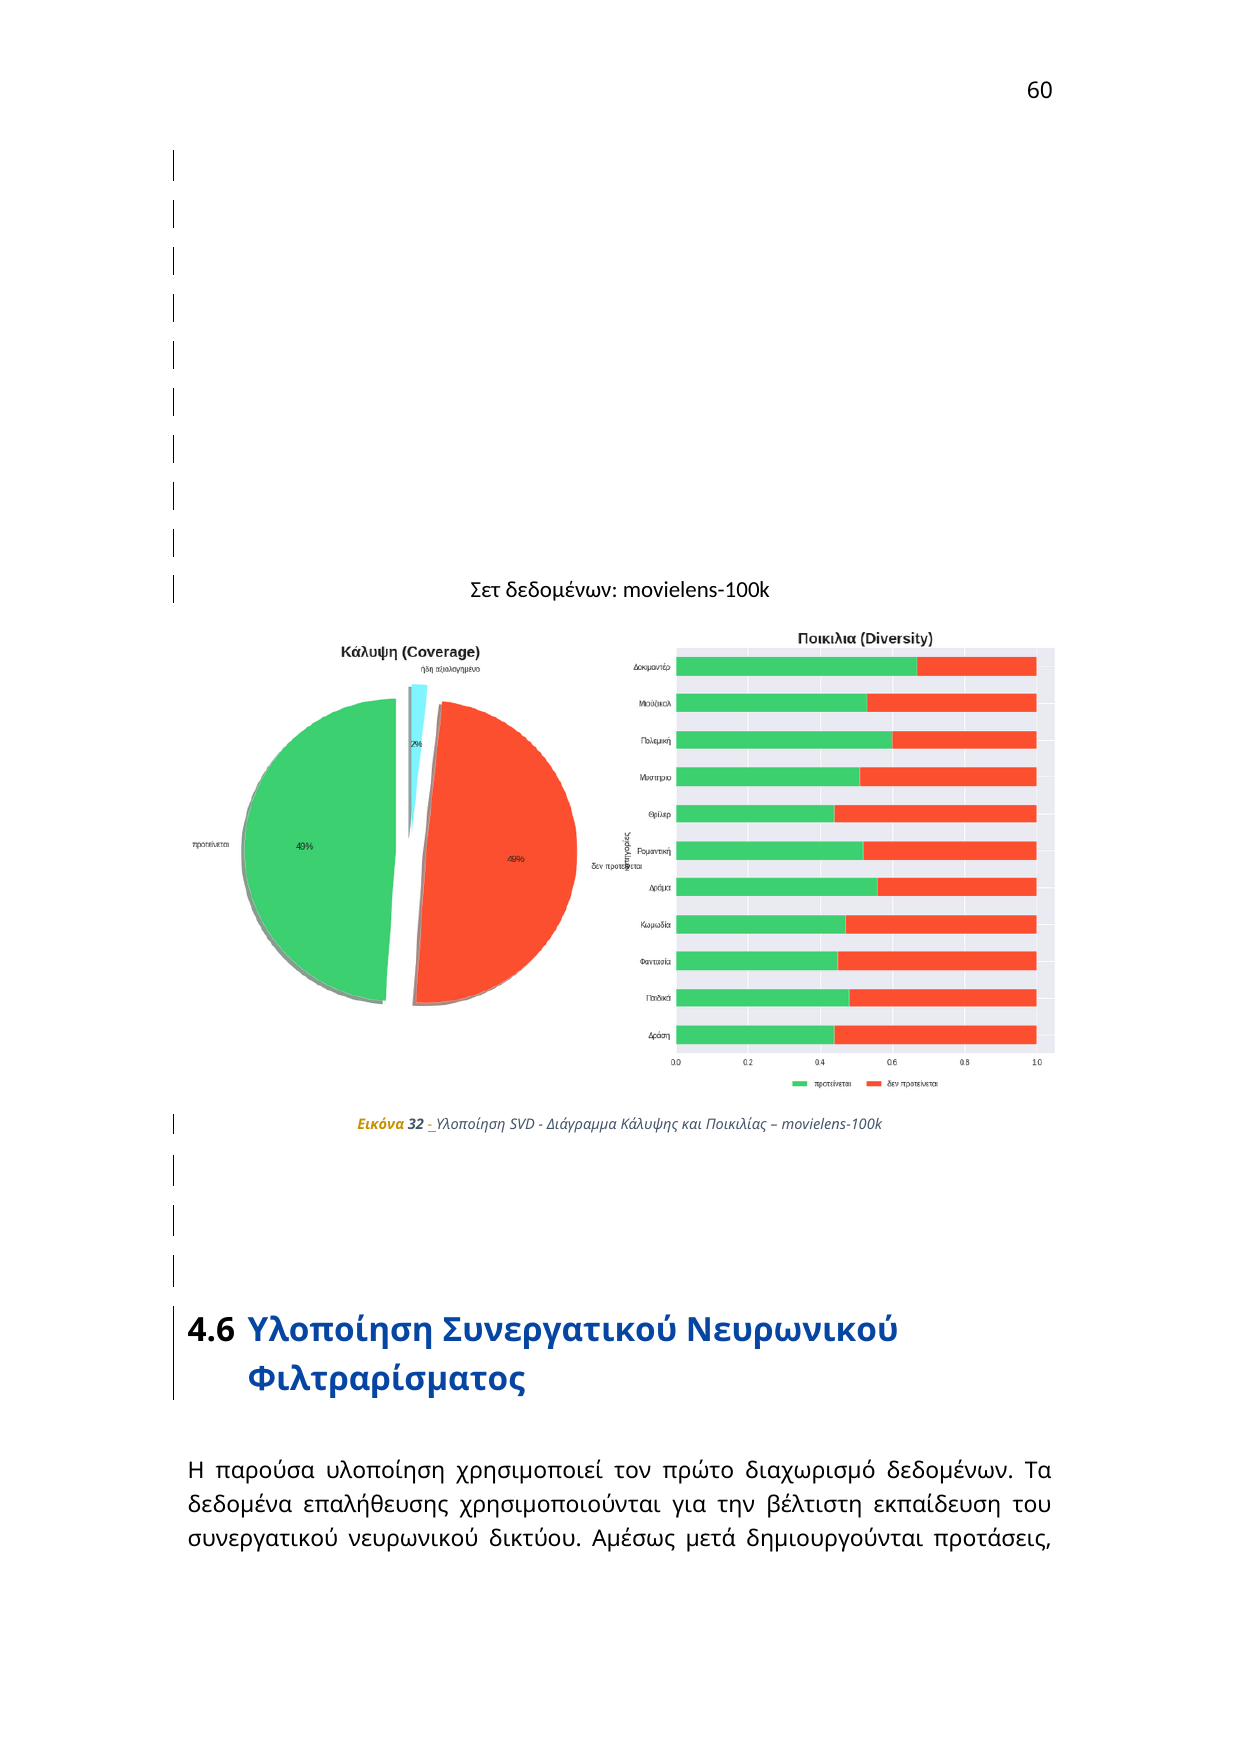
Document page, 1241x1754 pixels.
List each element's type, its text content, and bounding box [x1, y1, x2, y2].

subtitle Υλοποίηση Συνεργατικού Νευρωνικού Φιλτραρίσματος [187, 1306, 1053, 1400]
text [187, 1454, 1053, 1553]
text Σετ δεδομένων: movielens-100k [187, 575, 1053, 603]
text Εικόνα Υλοποίηση SVD - Διάγραμμα Κάλυψης και Ποικιλίας – movielens-100k [187, 1114, 1053, 1134]
picture [187, 622, 1057, 1095]
